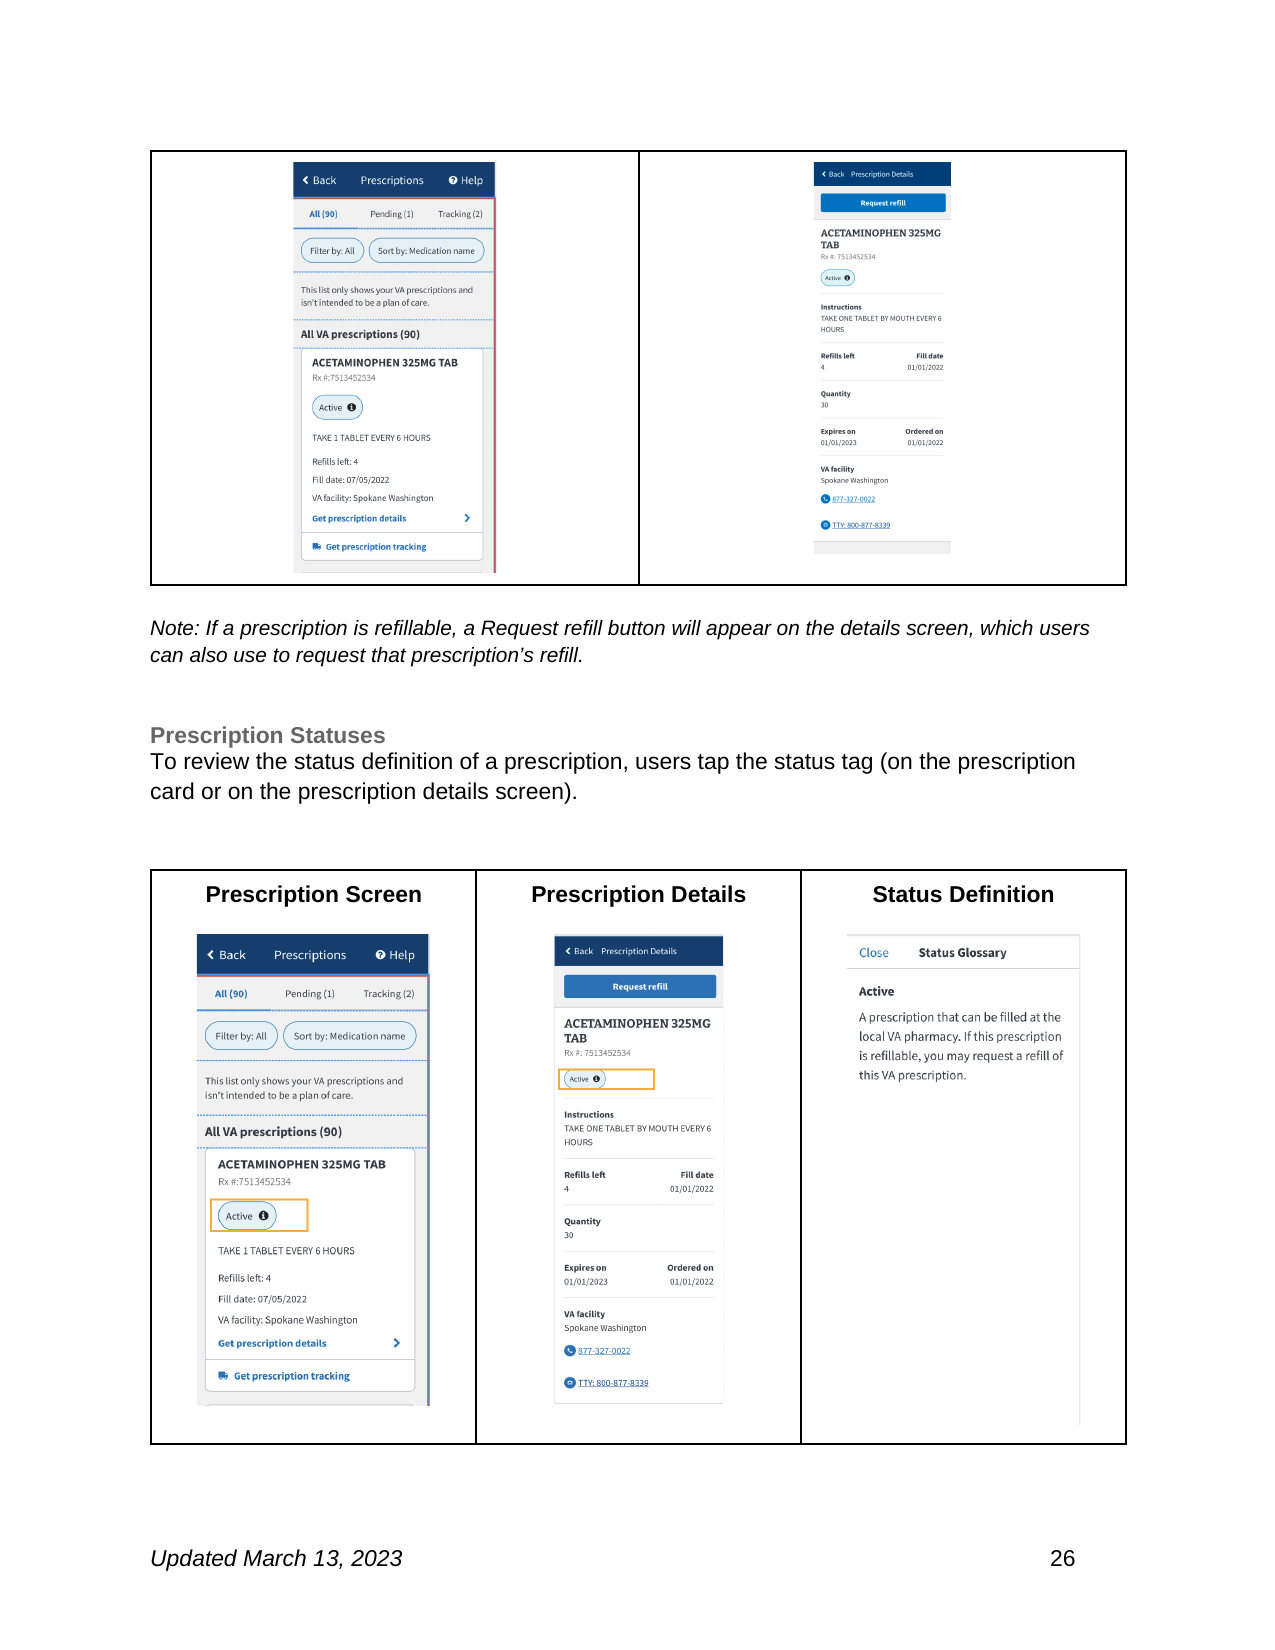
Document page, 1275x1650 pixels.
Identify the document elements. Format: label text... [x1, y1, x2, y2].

table_header Prescription Screen [152, 871, 475, 1443]
text Prescription Statuses [150, 722, 1125, 748]
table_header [640, 152, 1125, 583]
picture [813, 162, 951, 554]
picture [293, 162, 497, 573]
picture [846, 934, 1081, 1425]
picture [553, 934, 724, 1404]
table_header Prescription Details [477, 871, 800, 1443]
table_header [152, 152, 638, 583]
table_header Status Definition [802, 871, 1125, 1443]
text Note: If a prescription is refillable, a Request refill button will appear on the details screen, which users can also use to request that prescription’s refill. [150, 616, 1125, 667]
text To review the status definition of a prescription, users tap the status tag (on the prescription card or on the prescription details screen). [150, 748, 1125, 805]
picture [196, 934, 431, 1406]
